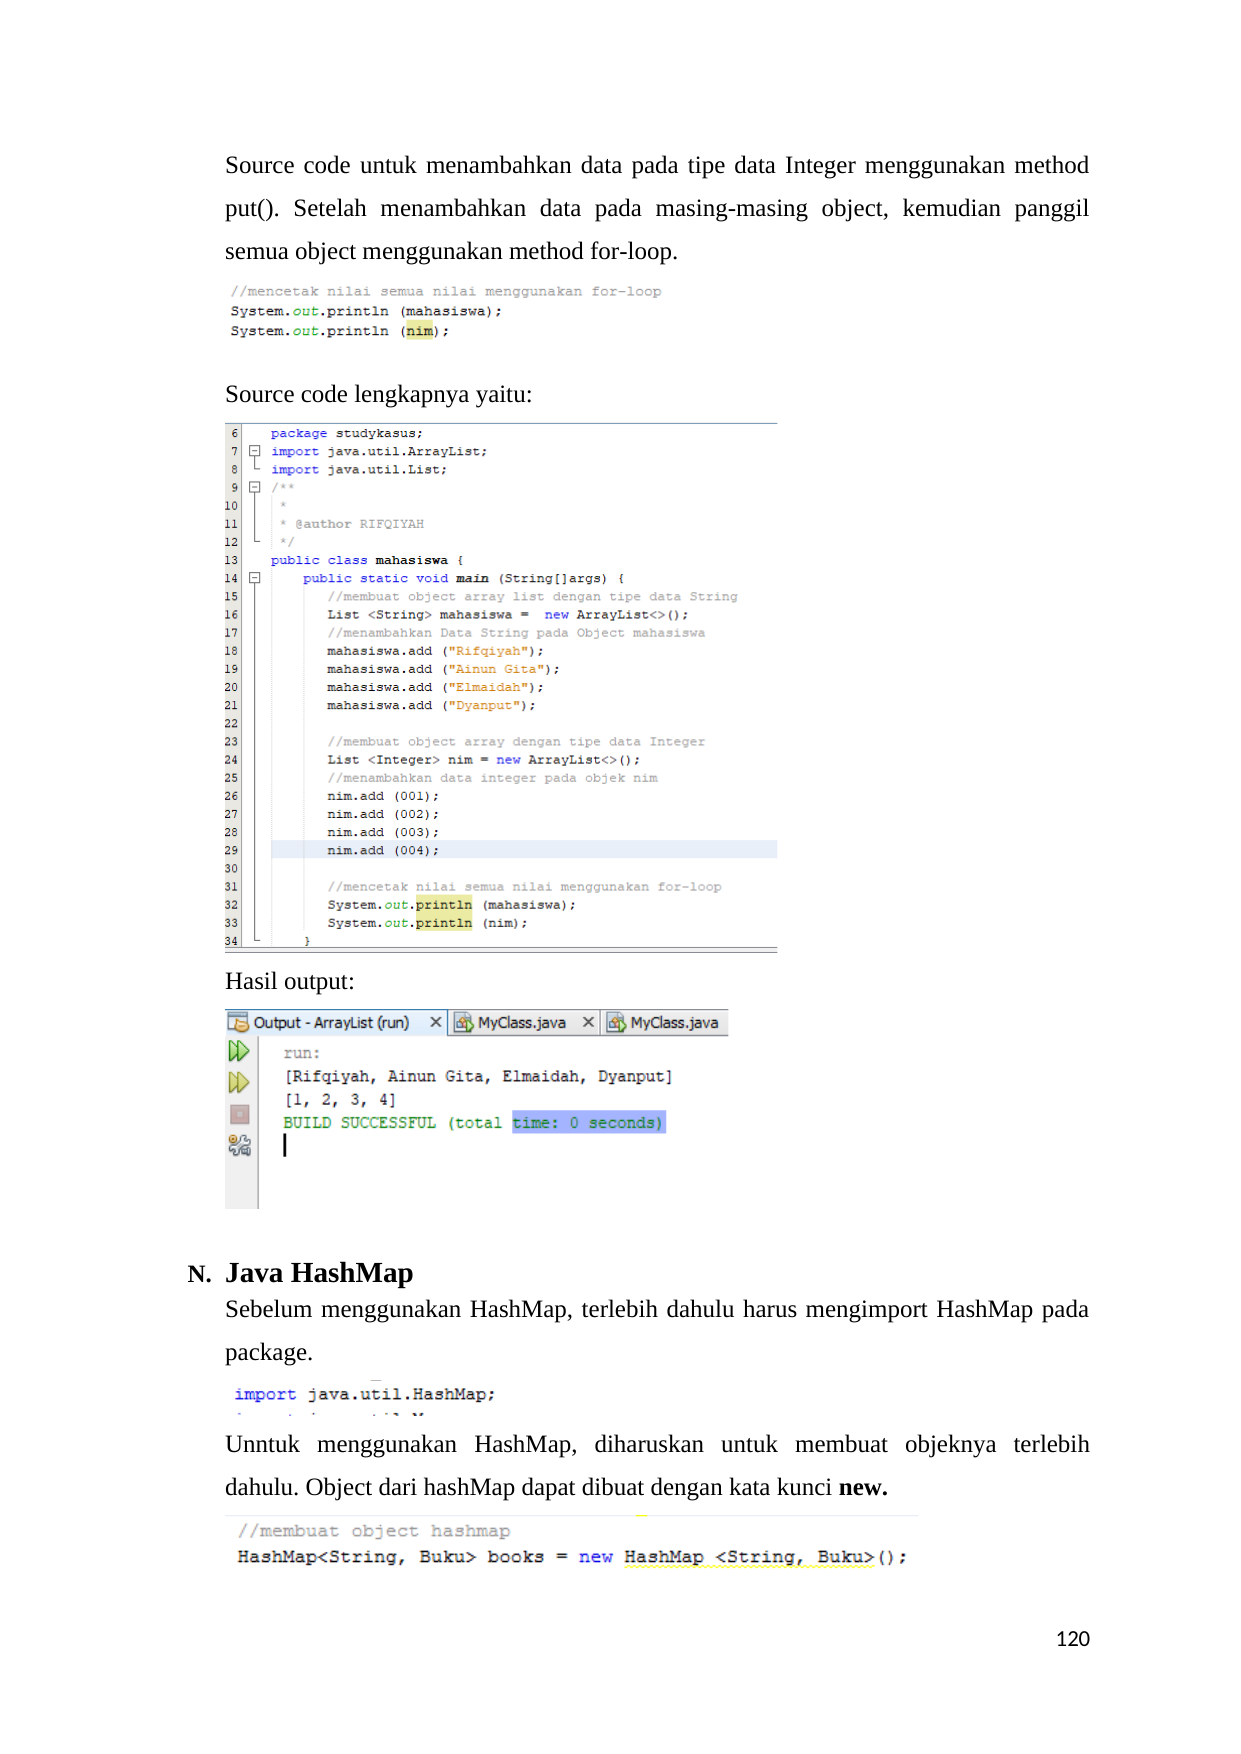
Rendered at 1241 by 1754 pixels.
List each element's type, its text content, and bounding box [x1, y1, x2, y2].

list Source code lengkapnya yaitu: [225, 379, 1090, 408]
list Unntuk menggunakan HashMap, diharuskan untuk membuat objeknya terlebih dahulu. Object dari hashMap dapat dibuat dengan kata kunci new. [225, 1429, 1090, 1501]
picture [225, 1380, 525, 1416]
picture [225, 1009, 729, 1209]
list Java HashMap [187, 1255, 1090, 1289]
list Hasil output: [225, 966, 1090, 995]
picture [225, 279, 721, 365]
picture [225, 422, 778, 953]
list Sebelum menggunakan HashMap, terlebih dahulu harus mengimport HashMap pada package. [225, 1294, 1090, 1366]
picture [225, 1515, 919, 1584]
list Source code untuk menambahkan data pada tipe data Integer menggunakan method put(). Setelah menambahkan data pada masing-masing object, kemudian panggil semua object menggunakan method for-loop. [225, 150, 1090, 265]
